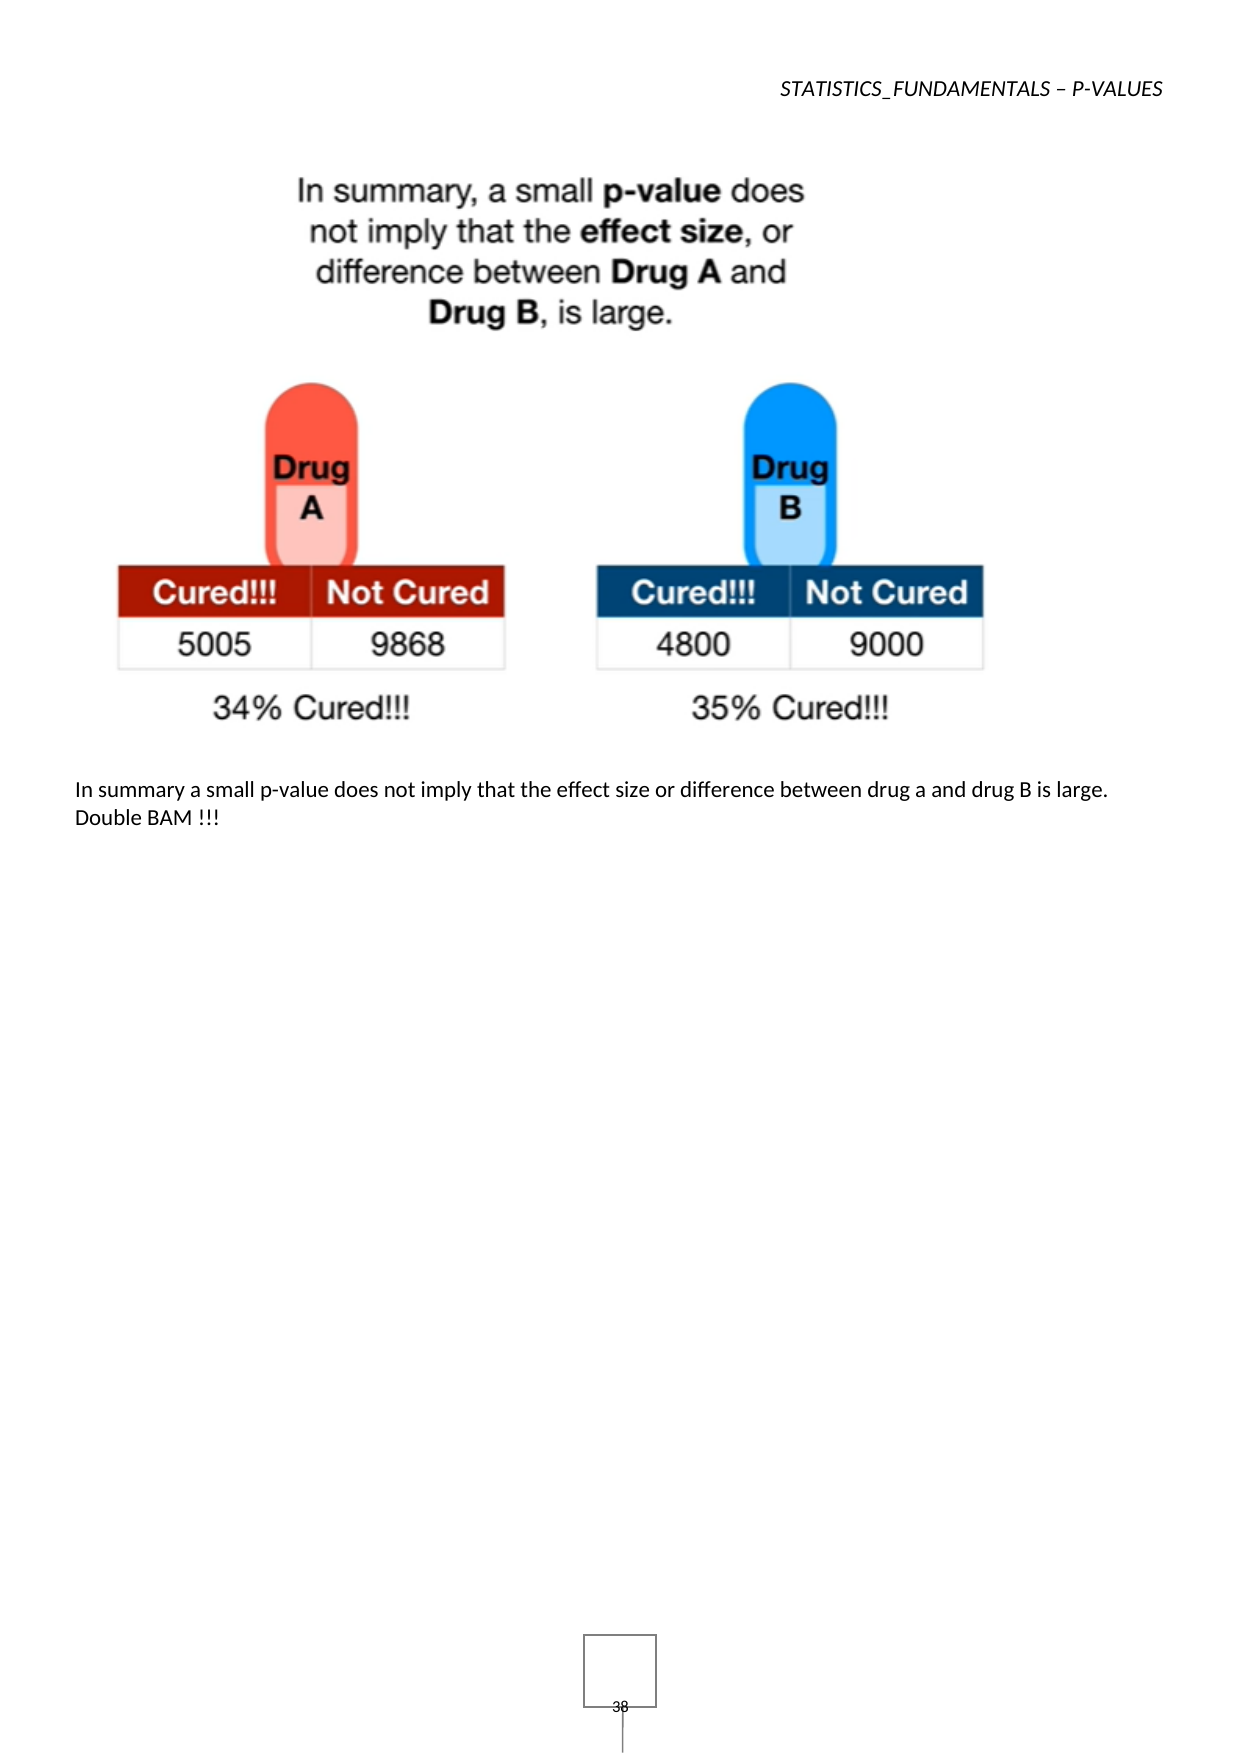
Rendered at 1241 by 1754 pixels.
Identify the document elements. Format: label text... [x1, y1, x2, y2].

text Double BAM !!! [75, 803, 1165, 831]
text In summary a small p-value does not imply that the effect size or difference between drug a and drug B is large. [75, 775, 1165, 803]
picture [75, 129, 1015, 776]
